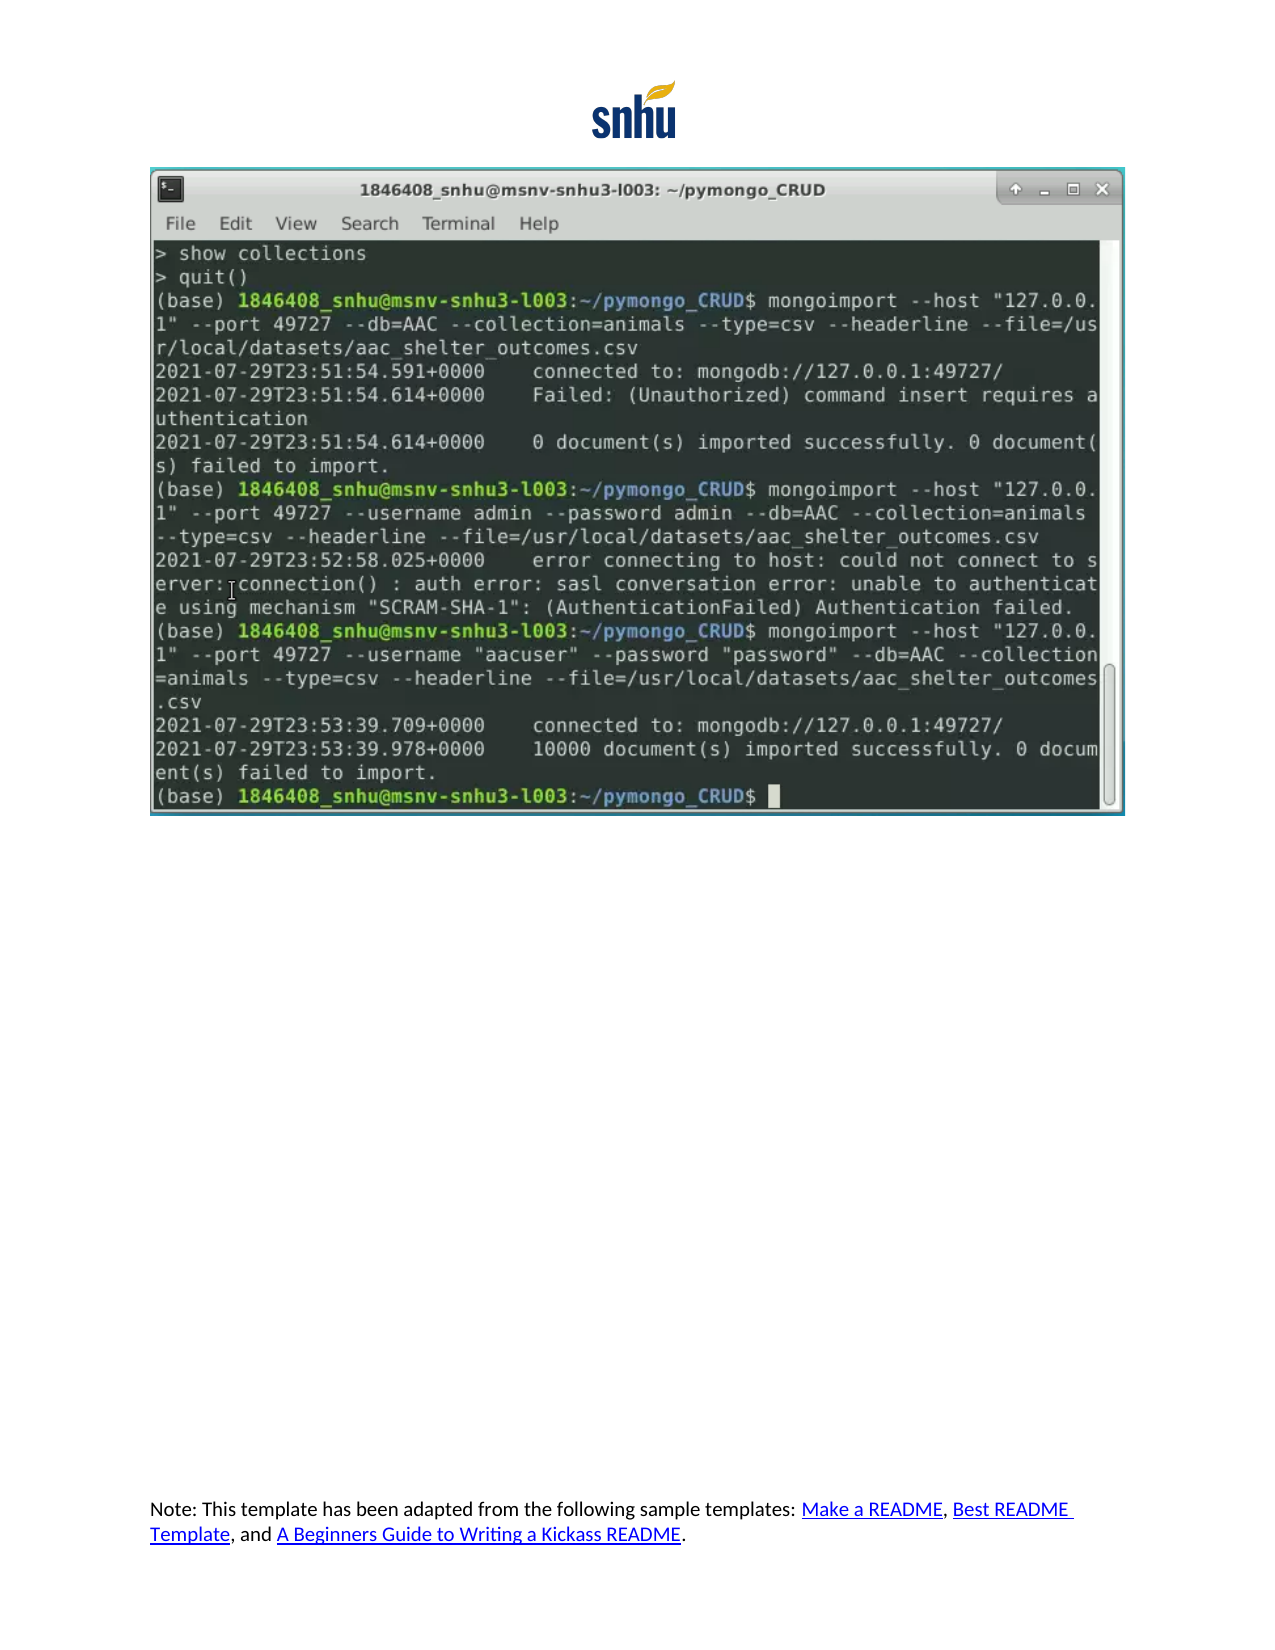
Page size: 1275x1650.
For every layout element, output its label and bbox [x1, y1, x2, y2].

picture [150, 167, 1125, 816]
picture [573, 75, 702, 147]
